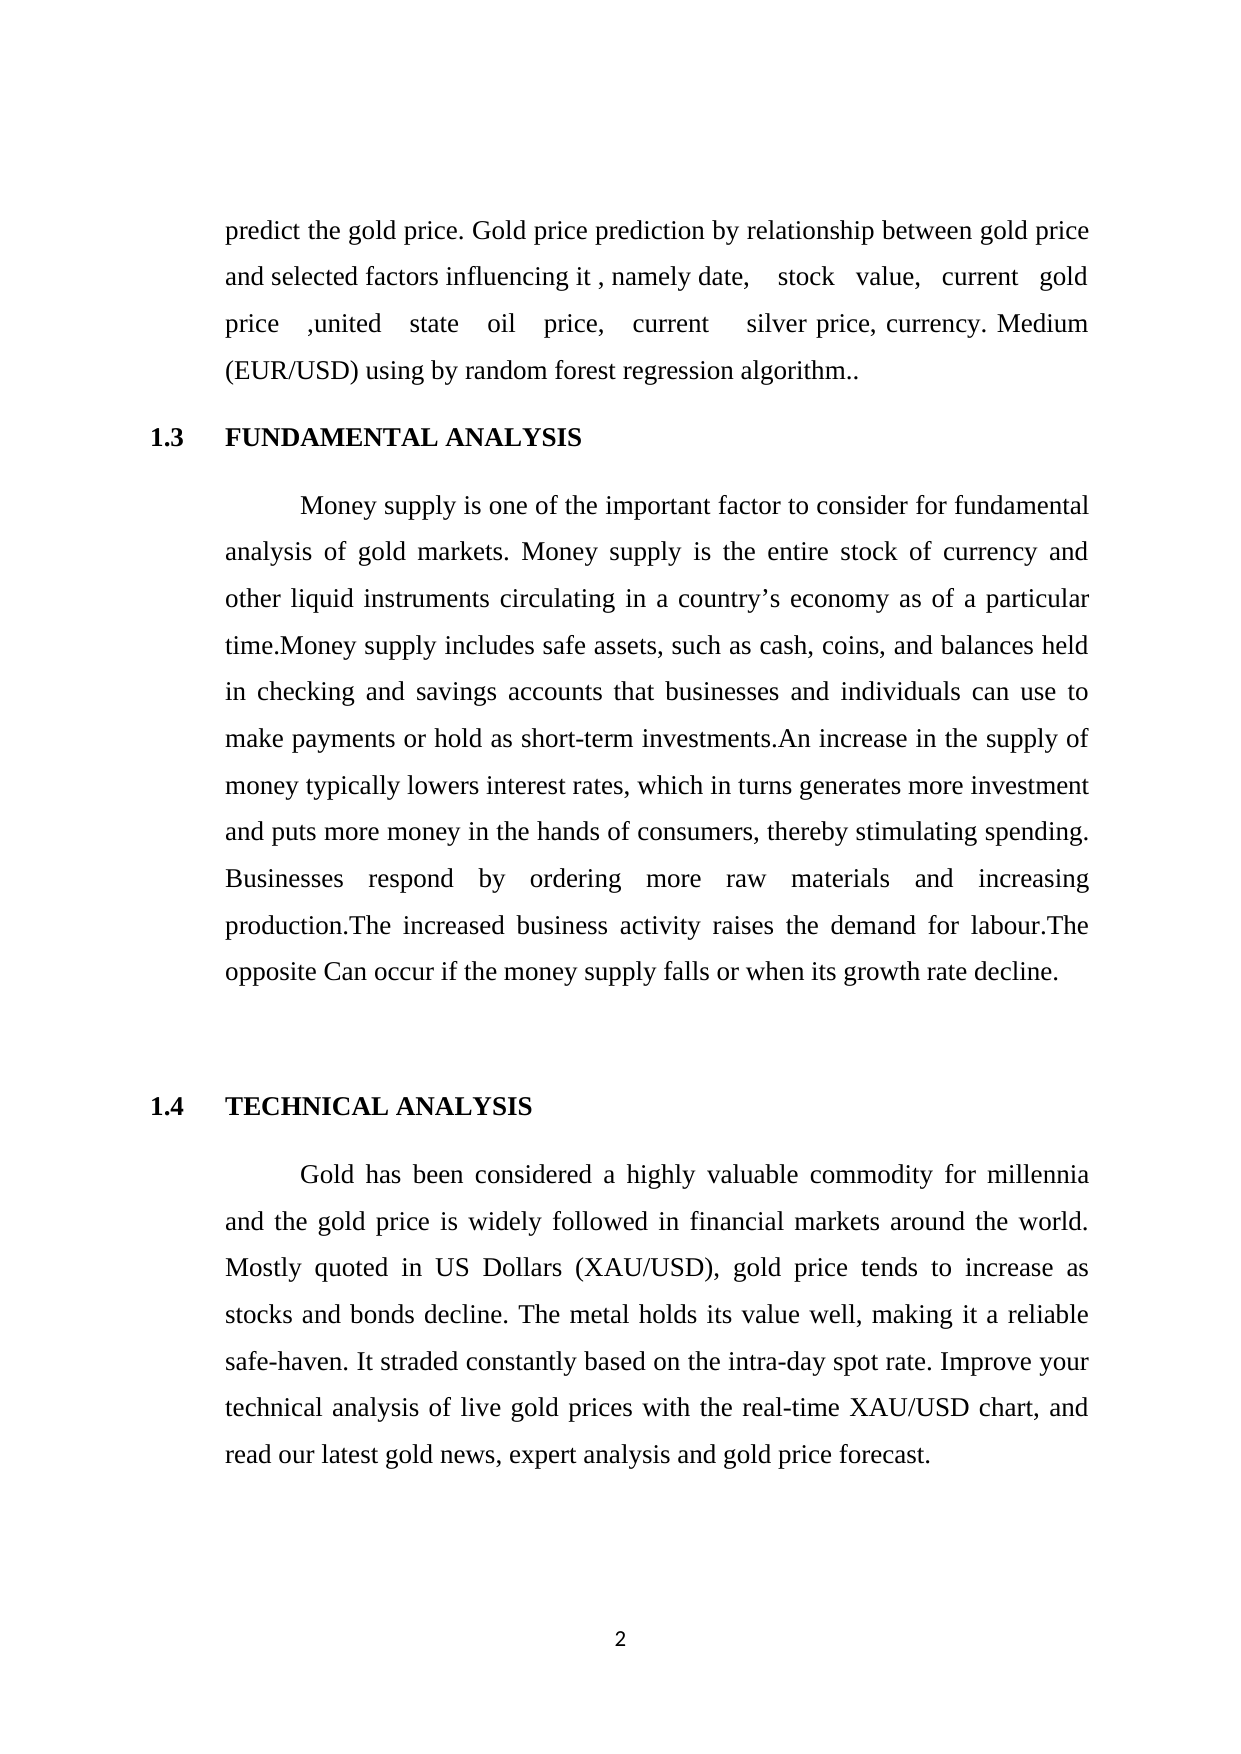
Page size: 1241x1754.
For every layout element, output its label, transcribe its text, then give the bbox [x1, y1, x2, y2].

list TECHNICAL ANALYSIS [150, 1091, 1090, 1122]
text Money supply is one of the important factor to consider for fundamental analysis of gold markets. Money supply is the entire stock of currency and other liquid instruments circulating in a country’s economy as of a particular time.Money supply includes safe assets, such as cash, coins, and balances held in checking and savings accounts that businesses and individuals can use to make payments or hold as short-term investments.An increase in the supply of money typically lowers interest rates, which in turns generates more investment and puts more money in the hands of consumers, thereby stimulating spending. Businesses respond by ordering more raw materials and increasing production.The increased business activity raises the demand for labour.The opposite Can occur if the money supply falls or when its growth rate decline. [225, 489, 1090, 987]
text Gold has been considered a highly valuable commodity for millennia and the gold price is widely followed in financial markets around the world. Mostly quoted in US Dollars (XAU/USD), gold price tends to increase as stocks and bonds decline. The metal holds its value well, making it a reliable safe-haven. It straded constantly based on the intra-day spot rate. Improve your technical analysis of live gold prices with the real-time XAU/USD chart, and read our latest gold news, expert analysis and gold price forecast. [225, 1158, 1090, 1469]
list FUNDAMENTAL ANALYSIS [150, 421, 1090, 452]
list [225, 214, 1090, 385]
